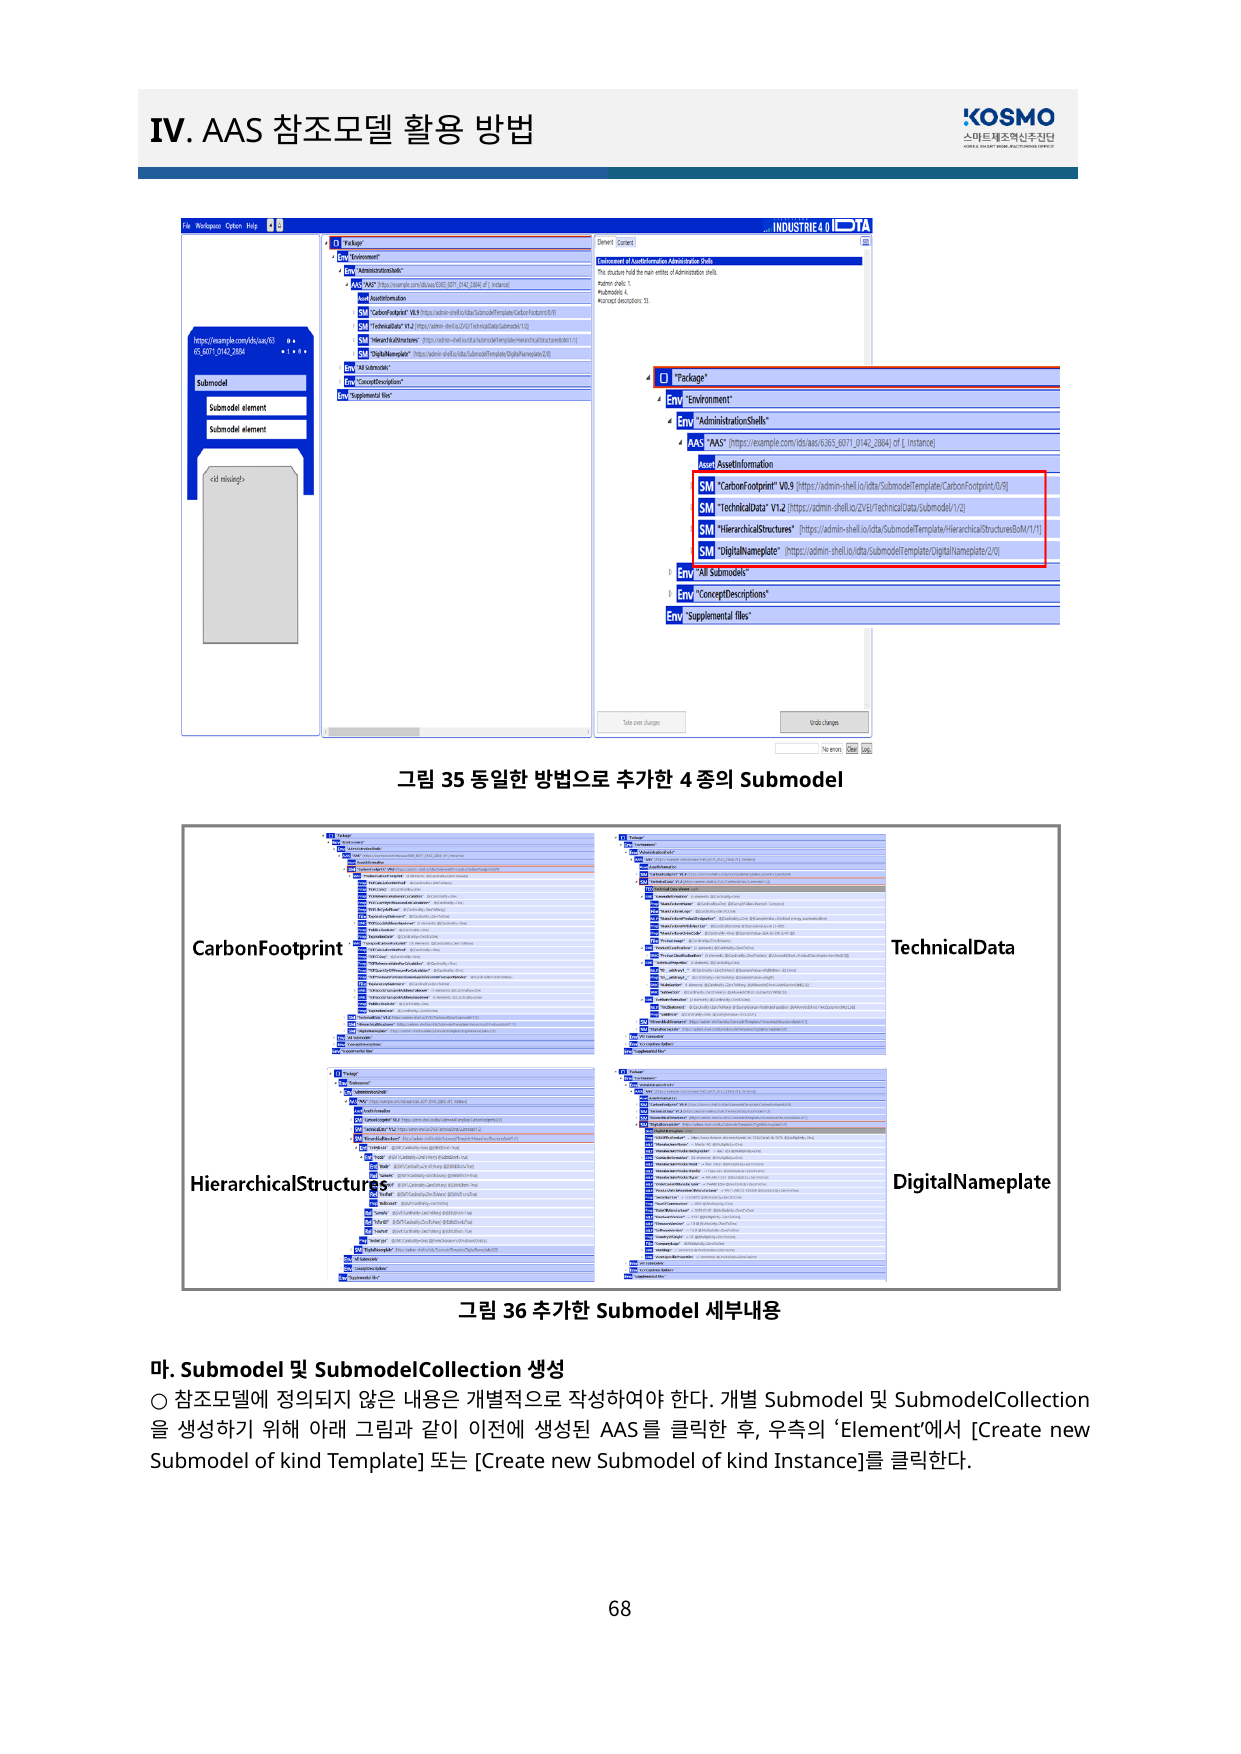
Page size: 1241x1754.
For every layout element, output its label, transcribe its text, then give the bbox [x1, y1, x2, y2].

picture [963, 108, 1055, 148]
text 마. Submodel 및 SubmodelCollection 생성 [150, 1353, 1090, 1383]
text ○ 참조모델에 정의되지 않은 내용은 개별적으로 작성하여야 한다. 개별 Submodel 및 SubmodelCollection을 생성하기 위해 아래 그림과 같이 이전에 생성된 AAS를 클릭한 후, 우측의 ‘Element’에서 [Create new Submodel of kind Template] 또는 [Create new Submodel of kind Instance]를 클릭한다. [150, 1383, 1090, 1474]
picture [177, 822, 1064, 1295]
picture [177, 207, 1064, 764]
text 그림 36 추가한 Submodel 세부내용 [150, 1294, 1090, 1325]
text 그림 35 동일한 방법으로 추가한 4종의 Submodel [150, 764, 1090, 794]
